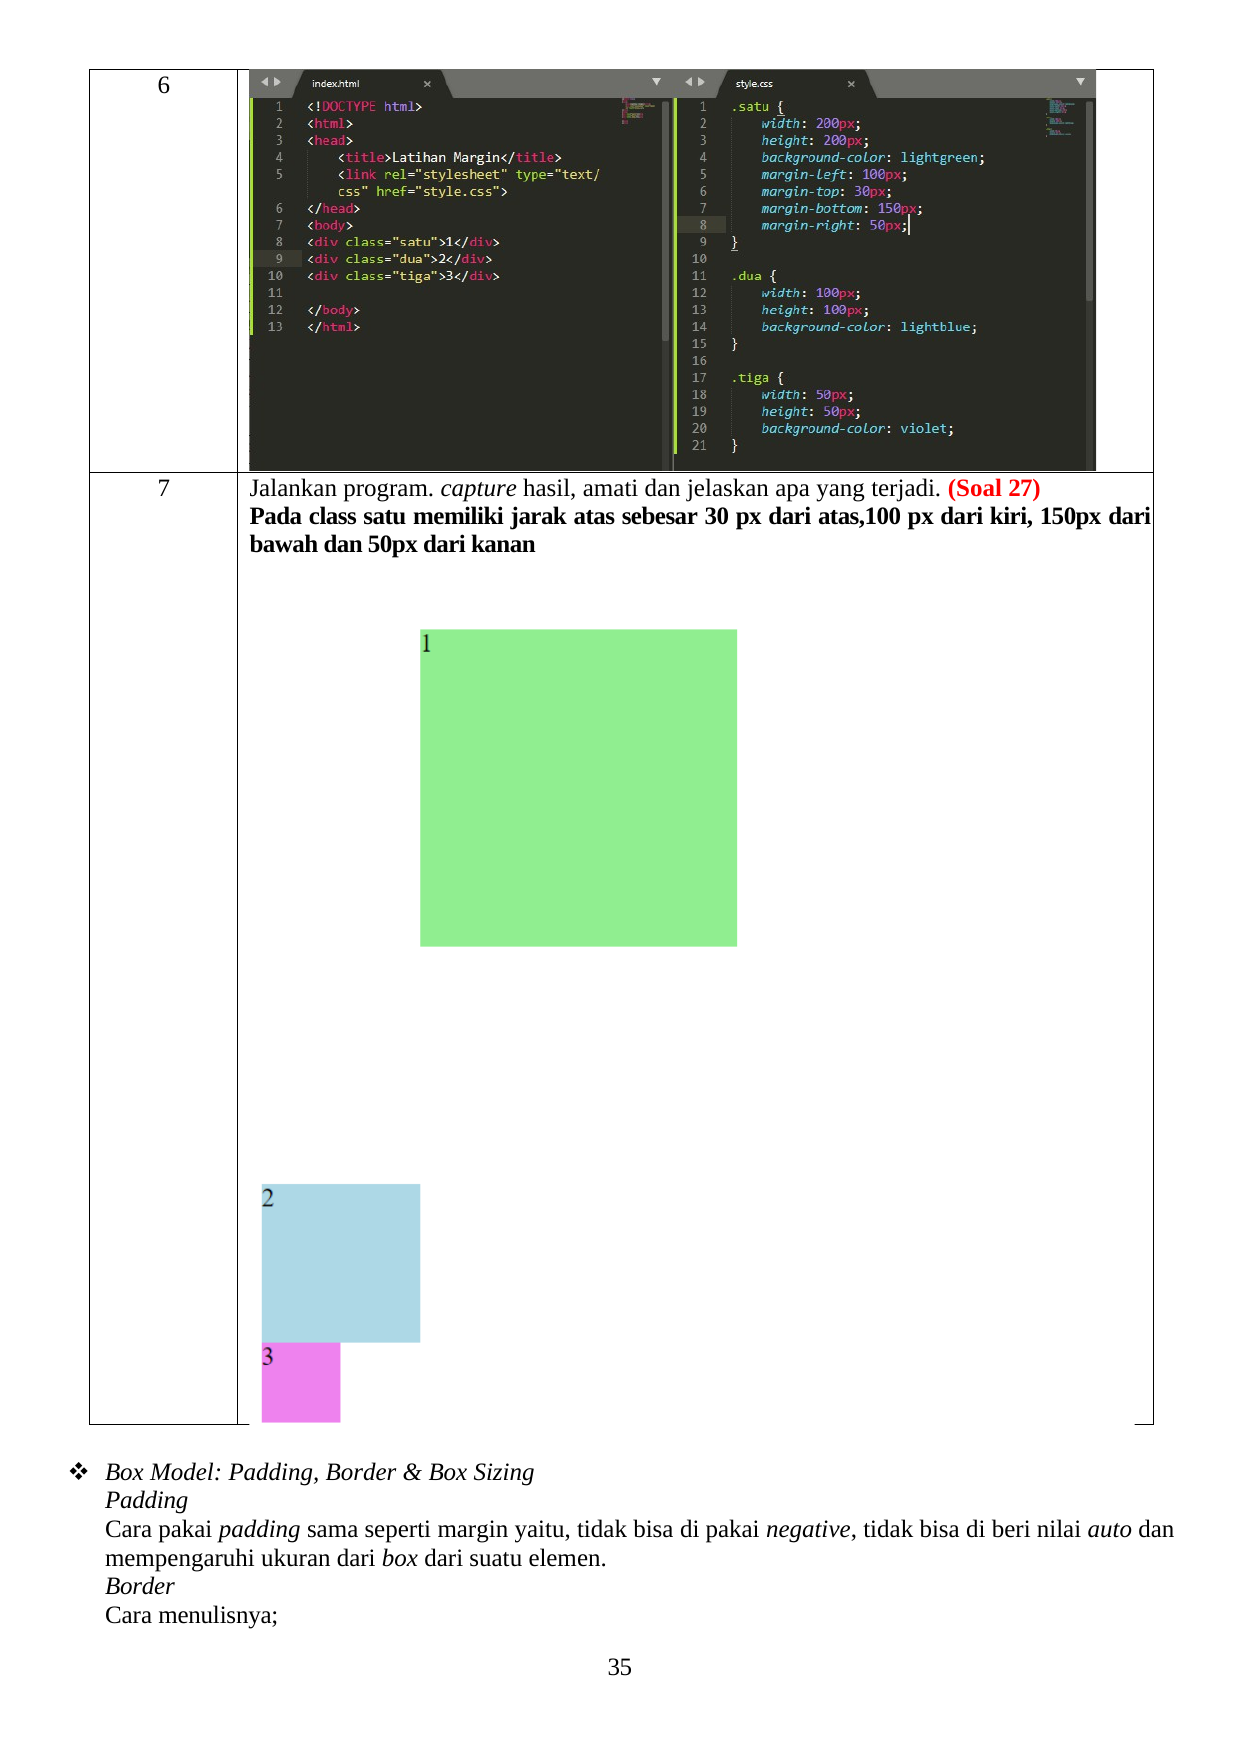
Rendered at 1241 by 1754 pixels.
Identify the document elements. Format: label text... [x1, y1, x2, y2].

table_cell 7 [90, 473, 237, 1424]
text Cara pakai padding sama seperti margin yaitu, tidak bisa di pakai negative, tidak bisa di beri nilai auto dan mempengaruhi ukuran dari box dari suatu elemen. [105, 1514, 1236, 1572]
table_cell Jalankan program. capture hasil, amati dan jelaskan apa yang terjadi. (Soal 27) Pada class satu memiliki jarak atas sebesar 30 px dari atas,100 px dari kiri, 150px dari bawah dan 50px dari kanan [238, 473, 1153, 1424]
picture [249, 587, 1135, 1425]
picture [249, 69, 1097, 471]
table_header [238, 70, 1153, 472]
list Box Model: Padding, Border & Box Sizing Padding [67, 1457, 534, 1514]
table_header 6 [90, 70, 237, 472]
text Cara menulisnya; [105, 1601, 1236, 1629]
text Border [105, 1572, 1236, 1600]
